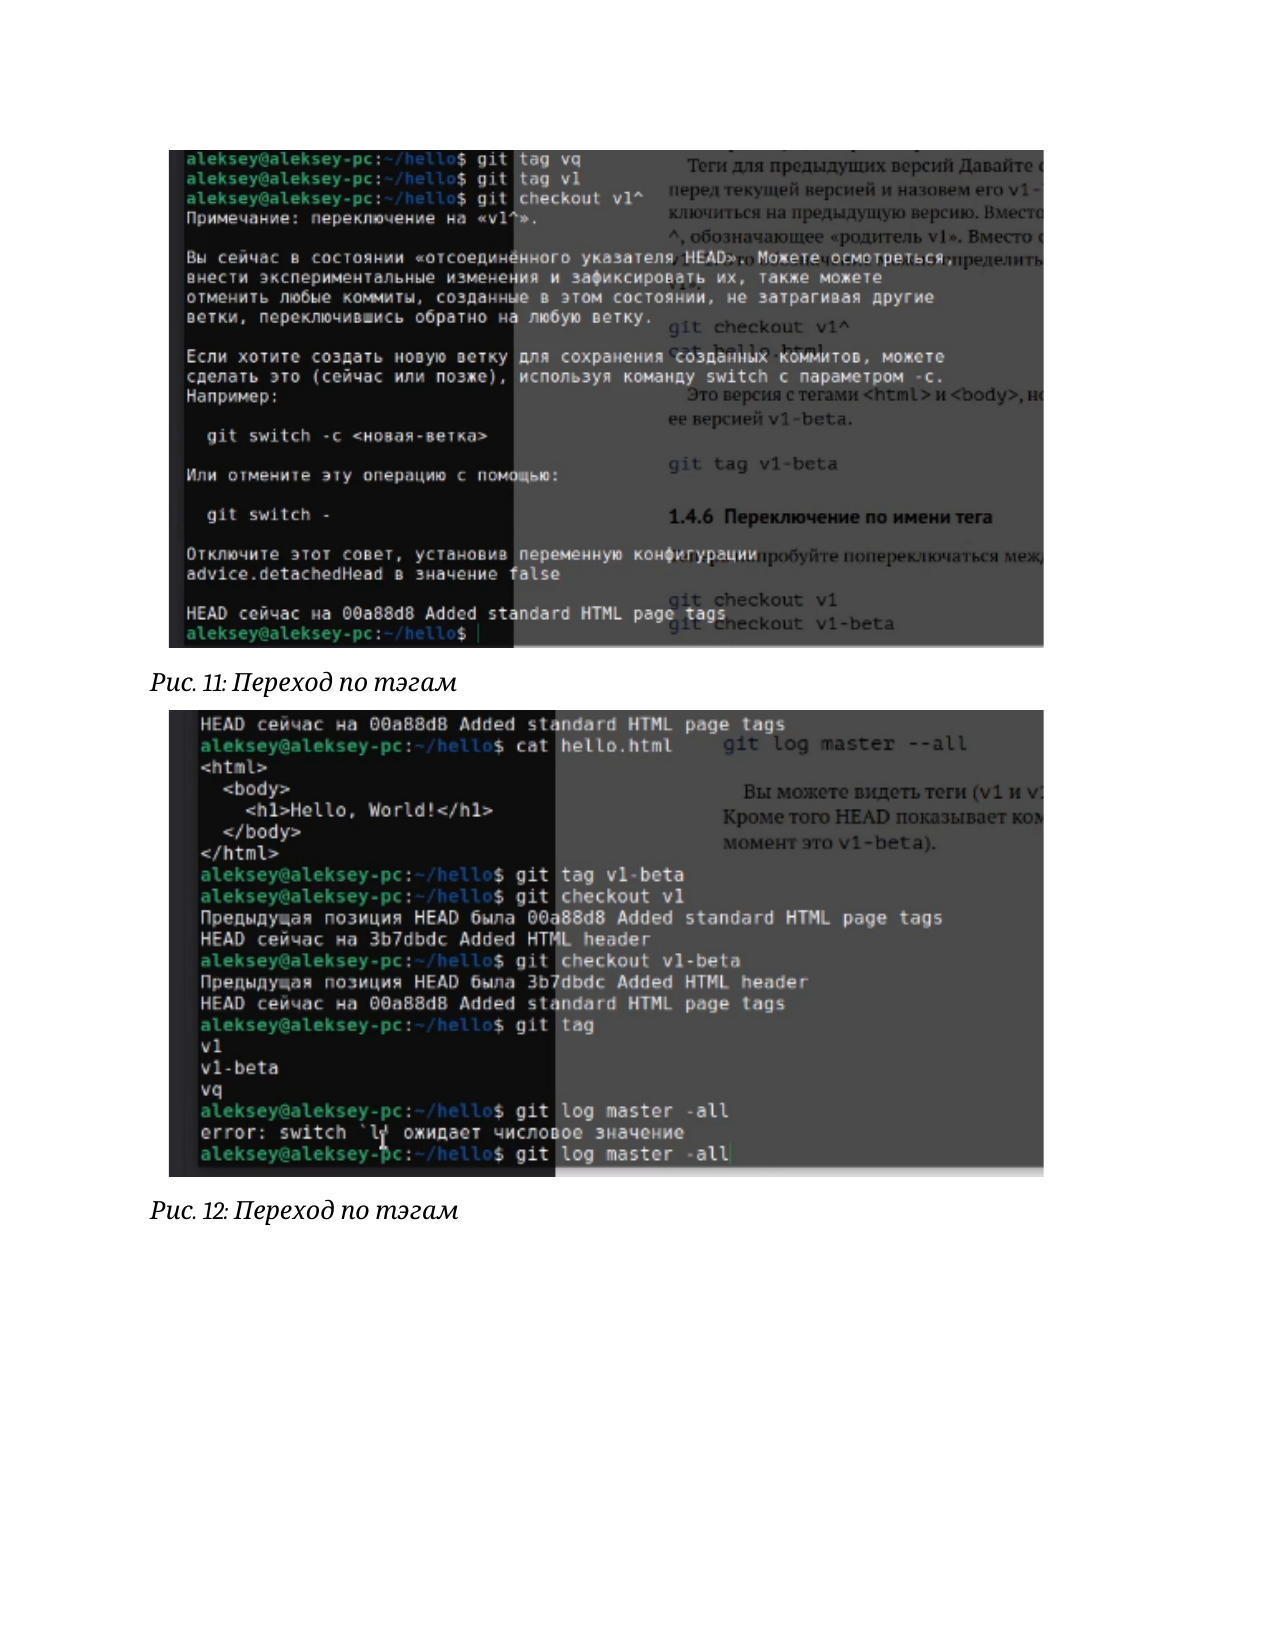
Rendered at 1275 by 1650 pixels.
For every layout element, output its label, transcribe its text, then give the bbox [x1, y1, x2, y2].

picture [168, 150, 1044, 648]
text Рис. 12: Переход по тэгам [150, 1197, 1125, 1226]
picture [168, 710, 1044, 1177]
text Рис. 11: Переход по тэгам [150, 669, 1125, 697]
